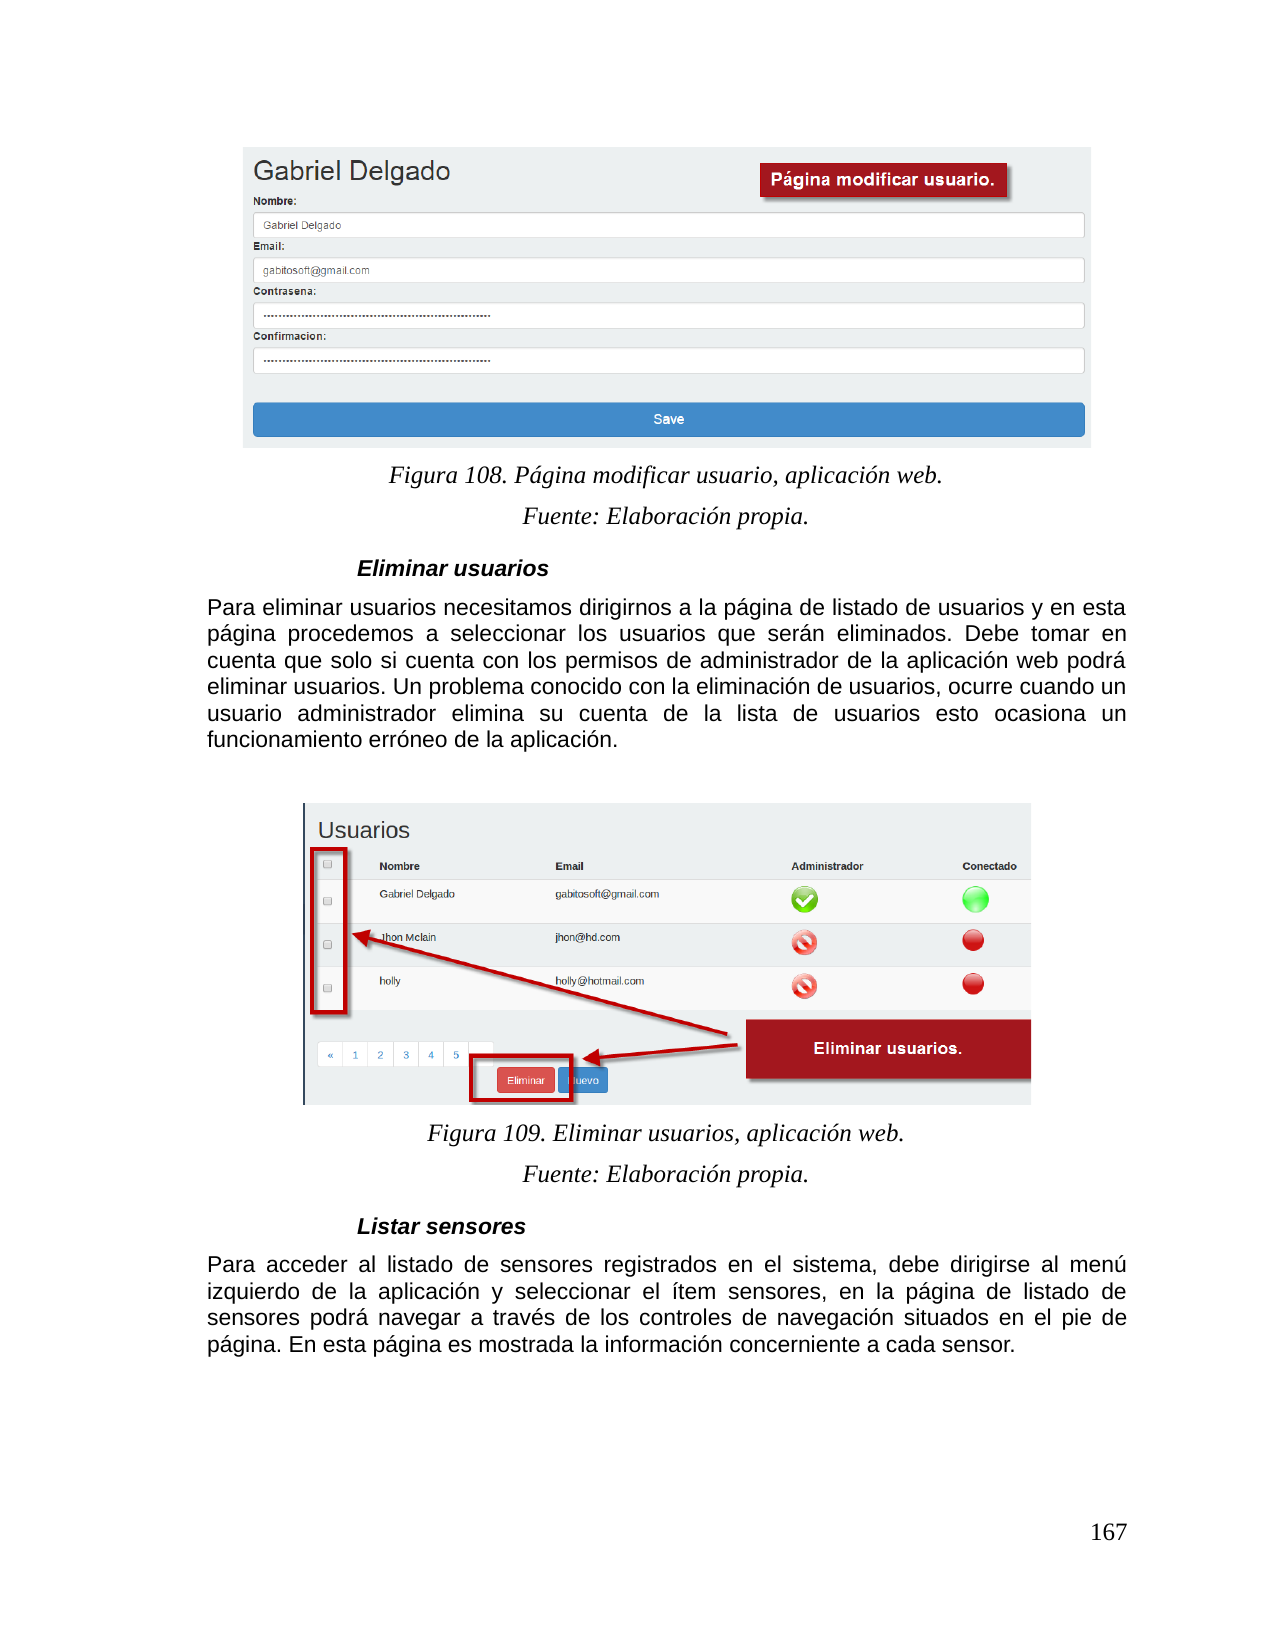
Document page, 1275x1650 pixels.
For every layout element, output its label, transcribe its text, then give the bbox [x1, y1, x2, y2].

text Figura 108. Página modificar usuario, aplicación web. [207, 460, 1127, 489]
picture [303, 803, 1032, 1105]
text Fuente: Elaboración propia. [207, 501, 1127, 530]
text Para acceder al listado de sensores registrados en el sistema, debe dirigirse al menú izquierdo de la aplicación y seleccionar el ítem sensores, en la página de listado de sensores podrá navegar a través de los controles de navegación situados en el pie de página. En esta página es mostrada la información concerniente a cada sensor. [207, 1251, 1127, 1357]
picture [242, 147, 1092, 448]
subtitle Eliminar usuarios [357, 555, 1127, 582]
text Figura 109. Eliminar usuarios, aplicación web. [207, 1118, 1127, 1146]
text Para eliminar usuarios necesitamos dirigirnos a la página de listado de usuarios y en esta página procedemos a seleccionar los usuarios que serán eliminados. Debe tomar en cuenta que solo si cuenta con los permisos de administrador de la aplicación web podrá eliminar usuarios. Un problema conocido con la eliminación de usuarios, ocurre cuando un usuario administrador elimina su cuenta de la lista de usuarios esto ocasiona un funcionamiento erróneo de la aplicación. [207, 594, 1127, 752]
text Fuente: Elaboración propia. [207, 1159, 1127, 1188]
subtitle Listar sensores [357, 1213, 1127, 1239]
